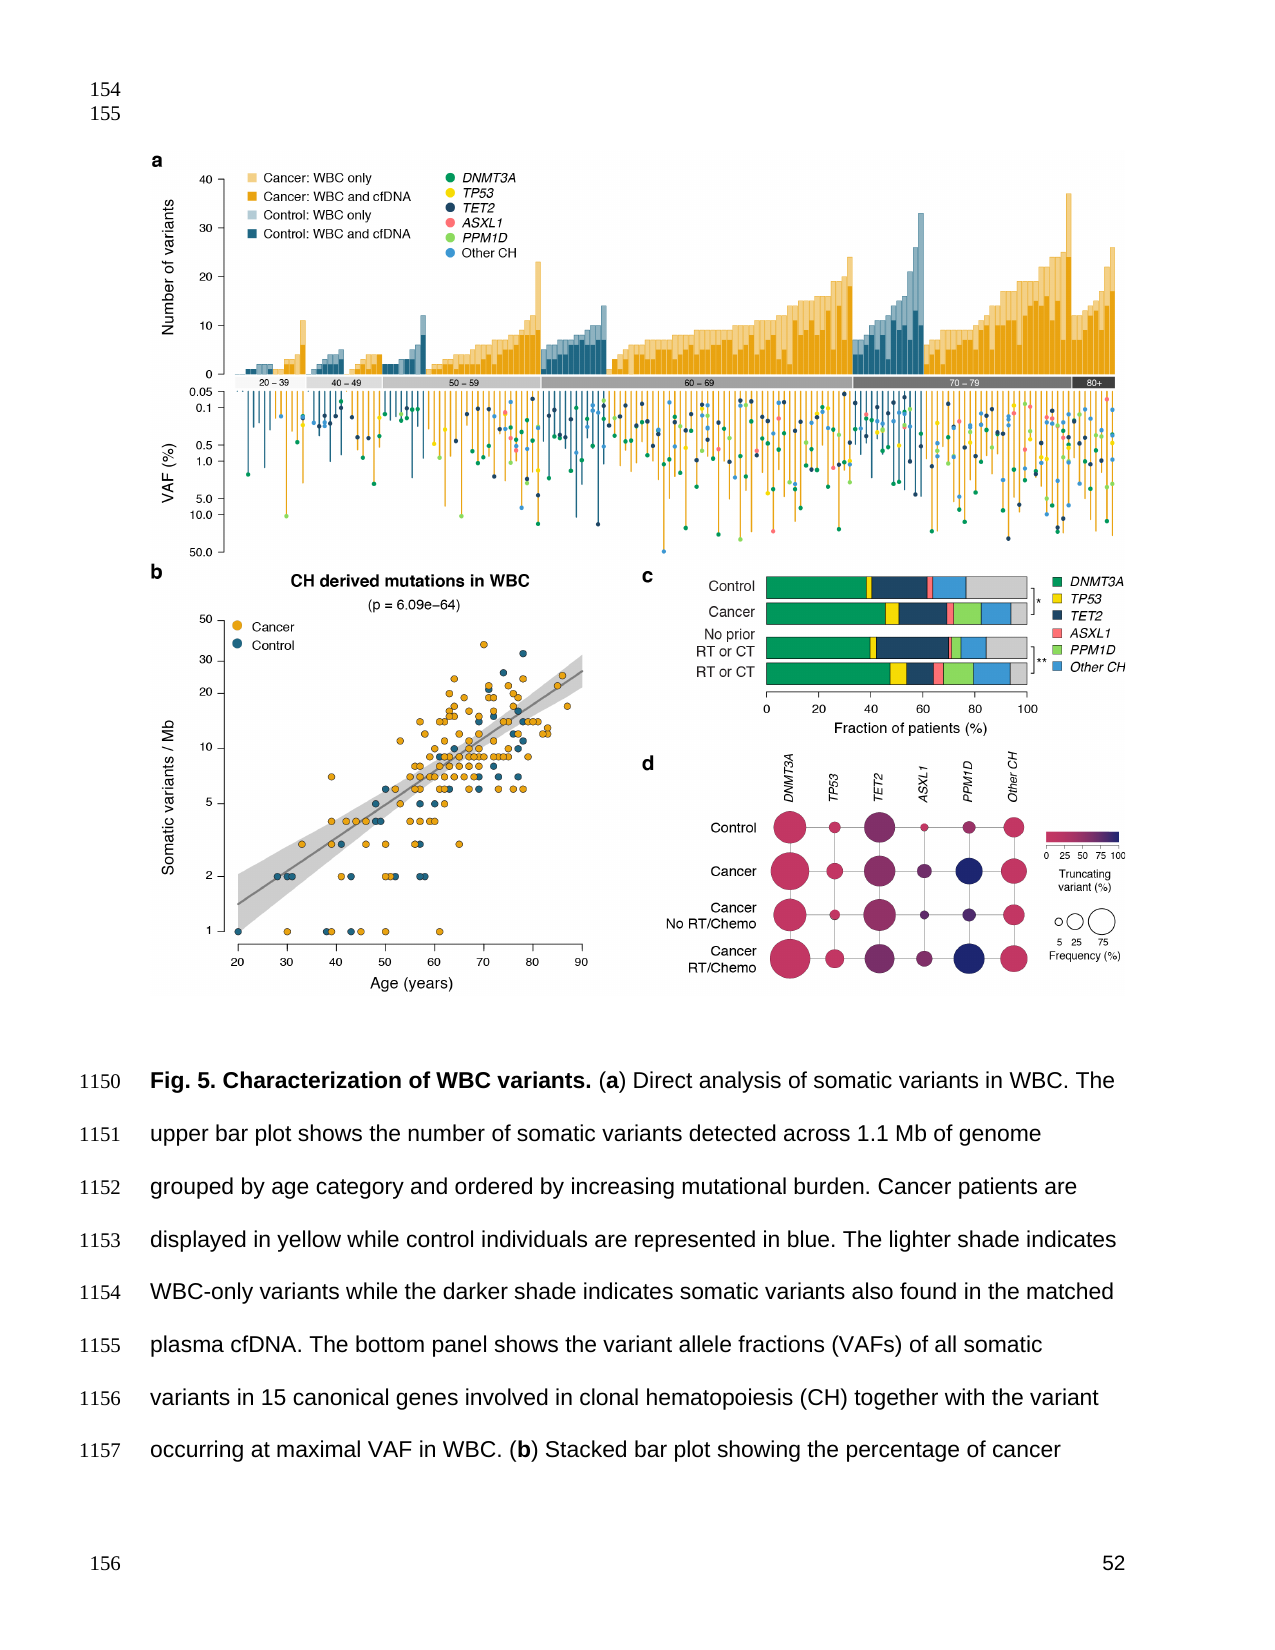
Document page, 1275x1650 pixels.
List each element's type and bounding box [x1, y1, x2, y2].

text [150, 1067, 1125, 1463]
picture [150, 150, 1125, 996]
